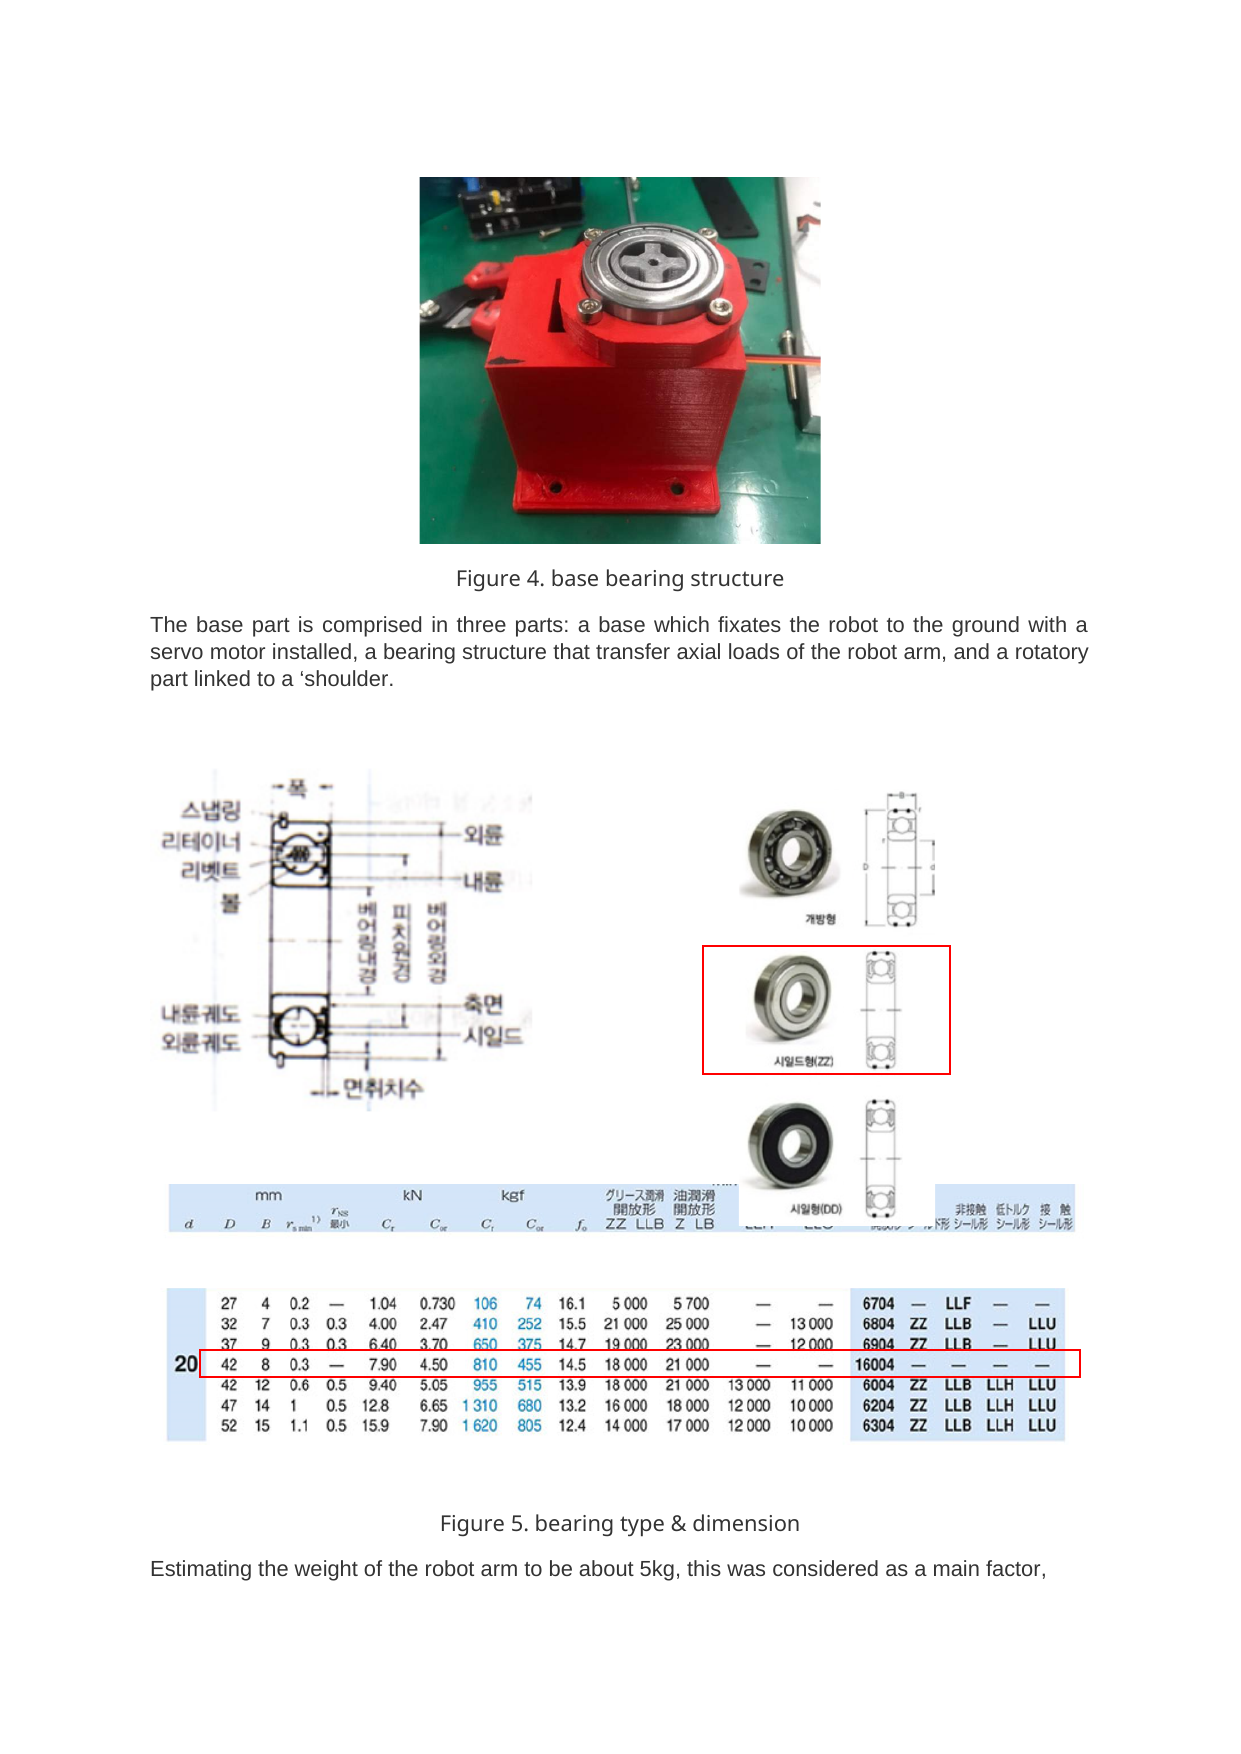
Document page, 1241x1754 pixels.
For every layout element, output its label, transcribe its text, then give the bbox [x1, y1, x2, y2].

picture [201, 1351, 1069, 1376]
picture [159, 1288, 1069, 1444]
picture [150, 744, 533, 1181]
picture [150, 1075, 1090, 1244]
picture [419, 177, 821, 544]
text Figure 4. base bearing structure [150, 563, 1090, 593]
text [150, 1556, 1090, 1582]
text The base part is comprised in three parts: a base which fixates the robot to the ground with a servo motor installed, a bearing structure that transfer axial loads of the robot arm, and a rotatory part [150, 612, 1090, 691]
picture [738, 789, 935, 945]
picture [738, 947, 935, 1073]
